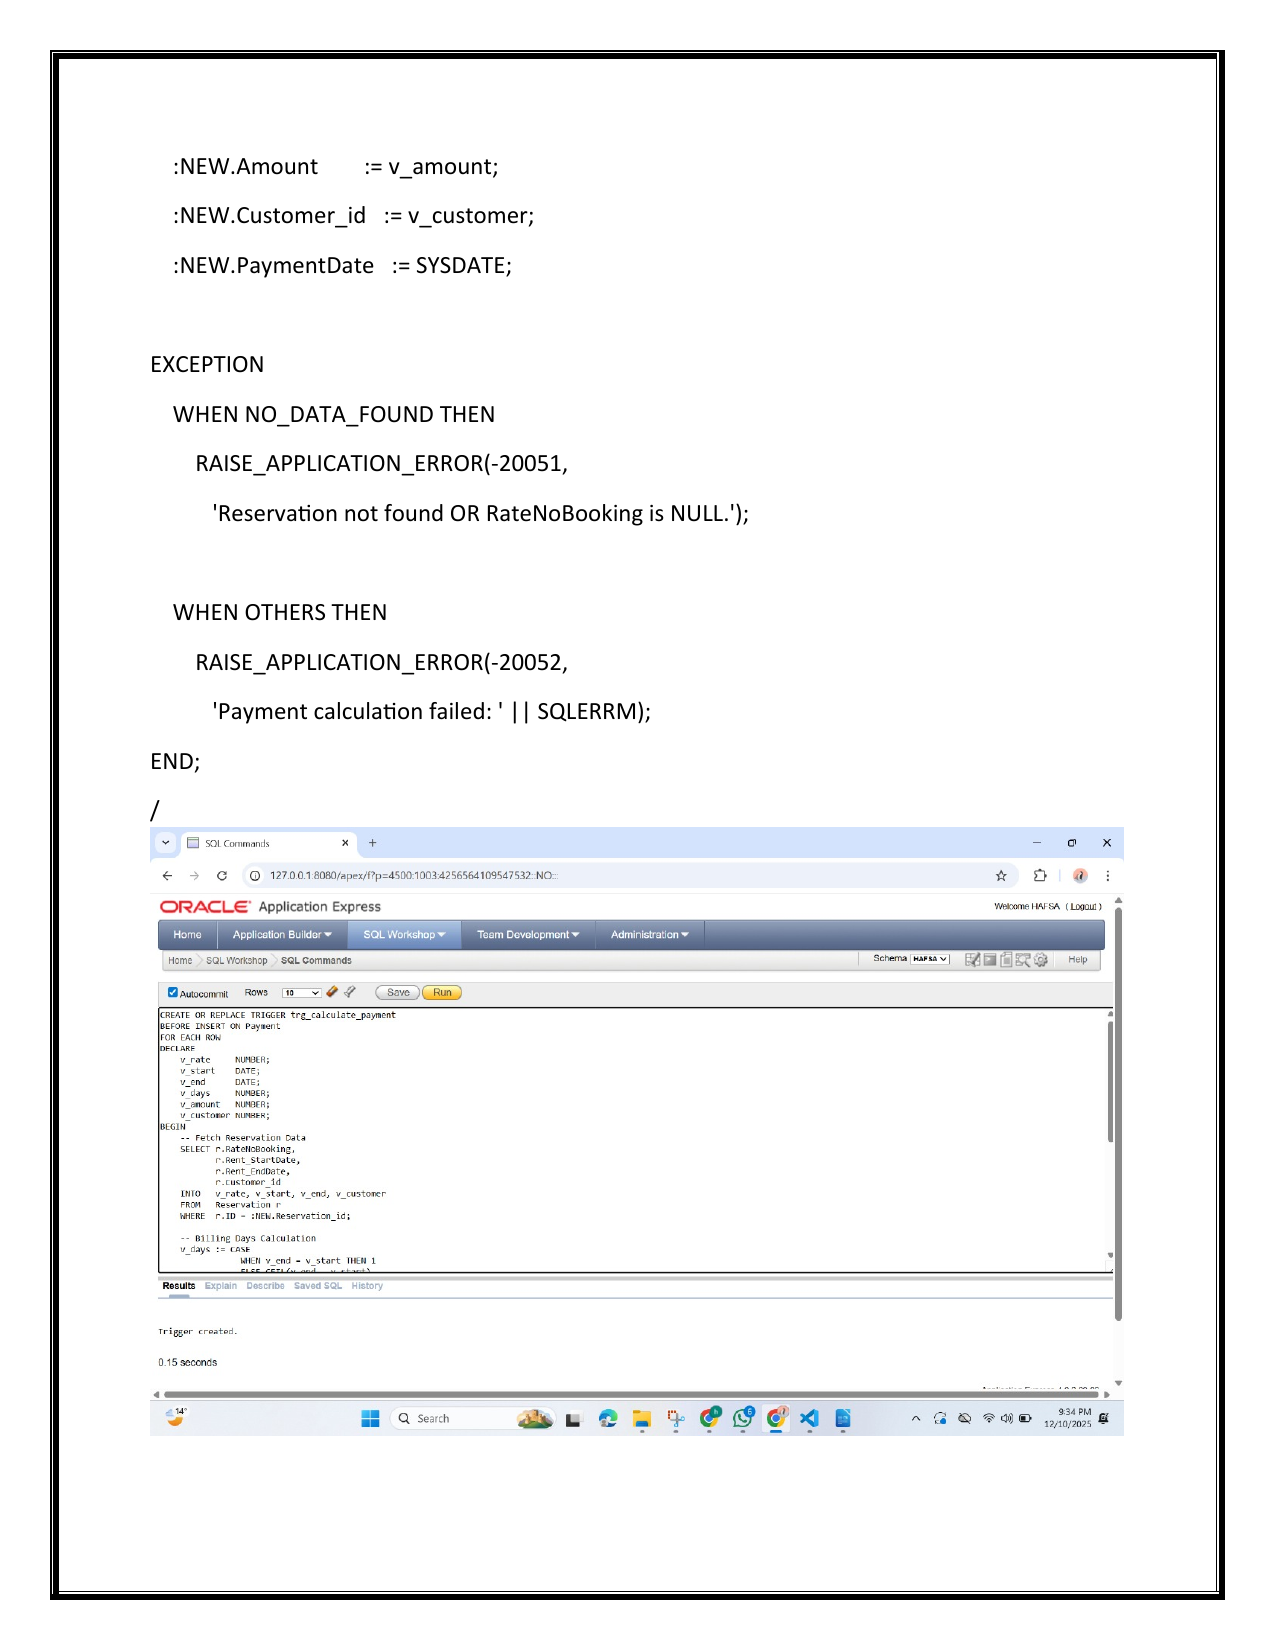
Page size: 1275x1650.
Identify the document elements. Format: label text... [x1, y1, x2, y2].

text EXCEPTION [150, 348, 1125, 379]
text :NEW.PaymentDate := SYSDATE; [150, 249, 1125, 280]
text WHEN OTHERS THEN [150, 596, 1125, 627]
text 'Reservation not found OR RateNoBooking is NULL.'); [150, 497, 1125, 528]
text END; [150, 745, 1125, 776]
text :NEW.Amount := v_amount; [150, 150, 1125, 181]
text 'Payment calculation failed: ' || SQLERRM); [150, 695, 1125, 726]
text WHEN NO_DATA_FOUND THEN [150, 398, 1125, 428]
text RAISE_APPLICATION_ERROR(-20052, [150, 646, 1125, 676]
text RAISE_APPLICATION_ERROR(-20051, [150, 447, 1125, 478]
picture [150, 827, 1124, 1436]
text :NEW.Customer_id := v_customer; [150, 199, 1125, 230]
